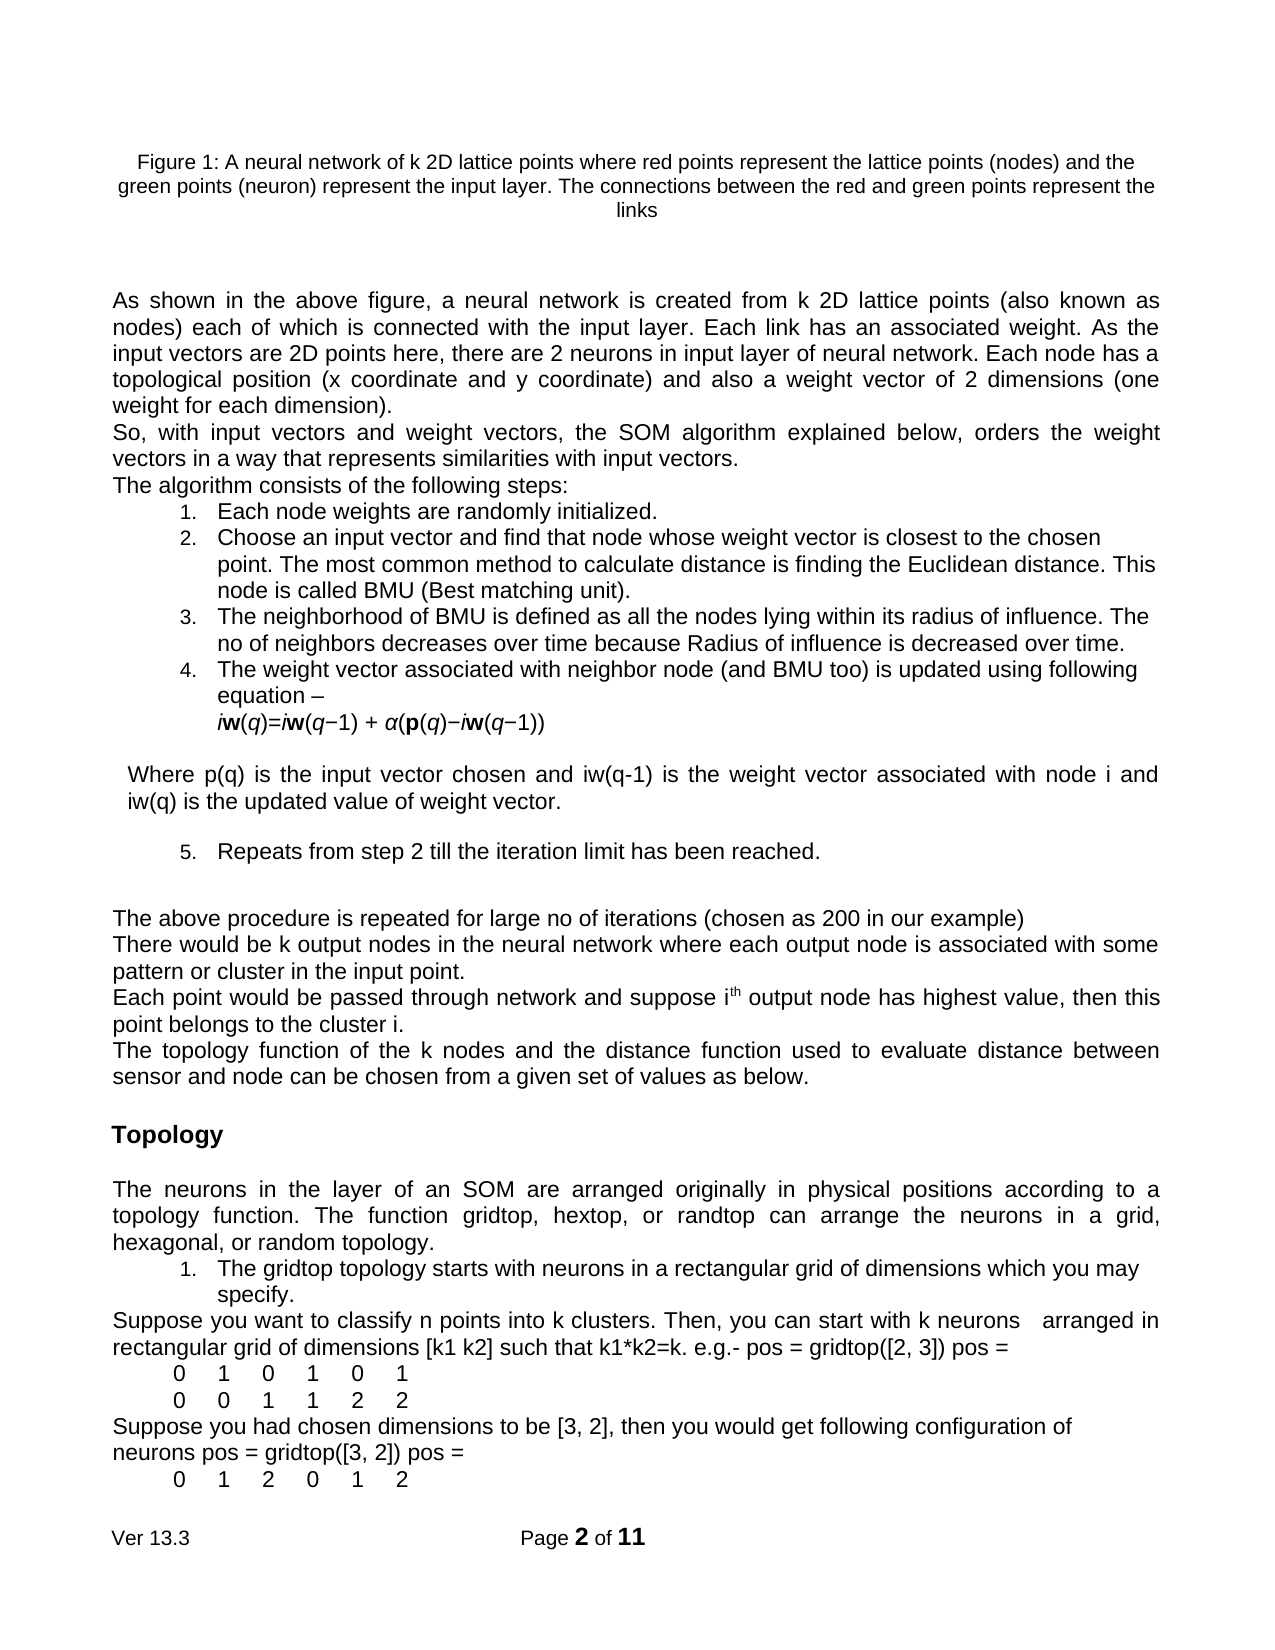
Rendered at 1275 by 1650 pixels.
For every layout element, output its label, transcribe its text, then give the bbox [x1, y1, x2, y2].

text The algorithm consists of the following steps: [112, 472, 1161, 498]
list Each node weights are randomly initialized. [179, 498, 1161, 524]
text Suppose you want to classify n points into k clusters. Then, you can start with k neurons arranged in rectangular grid of dimensions [k1 k2] such that k1*k2=k. e.g.- pos = gridtop([2, 3]) pos = [112, 1307, 1161, 1360]
text There would be k output nodes in the neural network where each output node is associated with some pattern or cluster in the input point. [112, 931, 1161, 984]
text 0 1 0 1 0 1 [141, 1360, 1161, 1387]
subtitle Topology [111, 1120, 1162, 1149]
text 0 0 1 1 2 2 [141, 1387, 1161, 1413]
list The neighborhood of BMU is defined as all the nodes lying within its radius of influence. The no of neighbors decreases over time because Radius of influence is decreased over time. [179, 603, 1161, 656]
text Each point would be passed through network and suppose ith output node has highest value, then this point belongs to the cluster i. [112, 984, 1161, 1037]
list The gridtop topology starts with neurons in a rectangular grid of dimensions which you may specify. [179, 1255, 1161, 1307]
list Repeats from step 2 till the iteration limit has been reached. [179, 838, 1161, 864]
list The weight vector associated with neighbor node (and BMU too) is updated using following equation – [179, 656, 1161, 709]
text The neurons in the layer of an SOM are arranged originally in physical positions according to a topology function. The function gridtop, hextop, or randtop can arrange the neurons in a grid, hexagonal, or random topology. [112, 1176, 1161, 1255]
text The topology function of the k nodes and the distance function used to evaluate distance between sensor and node can be chosen from a given set of values as below. [112, 1037, 1161, 1089]
text iw(q)=iw(q−1) + α(p(q)−iw(q−1)) [172, 709, 1161, 735]
list Choose an input vector and find that node whose weight vector is closest to the chosen point. The most common method to calculate distance is finding the Euclidean distance. This node is called BMU (Best matching unit). [179, 524, 1161, 603]
text 0 1 2 0 1 2 [141, 1466, 1161, 1492]
text The above procedure is repeated for large no of iterations (chosen as 200 in our example) [112, 905, 1161, 931]
text So, with input vectors and weight vectors, the SOM algorithm explained below, orders the weight vectors in a way that represents similarities with input vectors. [112, 419, 1161, 472]
text Where p(q) is the input vector chosen and iw(q-1) is the weight vector associated with node i and iw(q) is the updated value of weight vector. [127, 761, 1161, 814]
text Figure 1: A neural network of k 2D lattice points where red points represent the lattice points (nodes) and the green points (neuron) represent the input layer. The connections between the red and green points represent the links [111, 150, 1162, 222]
text As shown in the above figure, a neural network is created from k 2D lattice points (also known as nodes) each of which is connected with the input layer. Each link has an associated weight. As the input vectors are 2D points here, there are 2 neurons in input layer of neural network. Each node has a topological position (x coordinate and y coordinate) and also a weight vector of 2 dimensions (one weight for each dimension). [112, 287, 1161, 419]
text Suppose you had chosen dimensions to be [3, 2], then you would get following configuration of neurons pos = gridtop([3, 2]) pos = [112, 1413, 1161, 1466]
